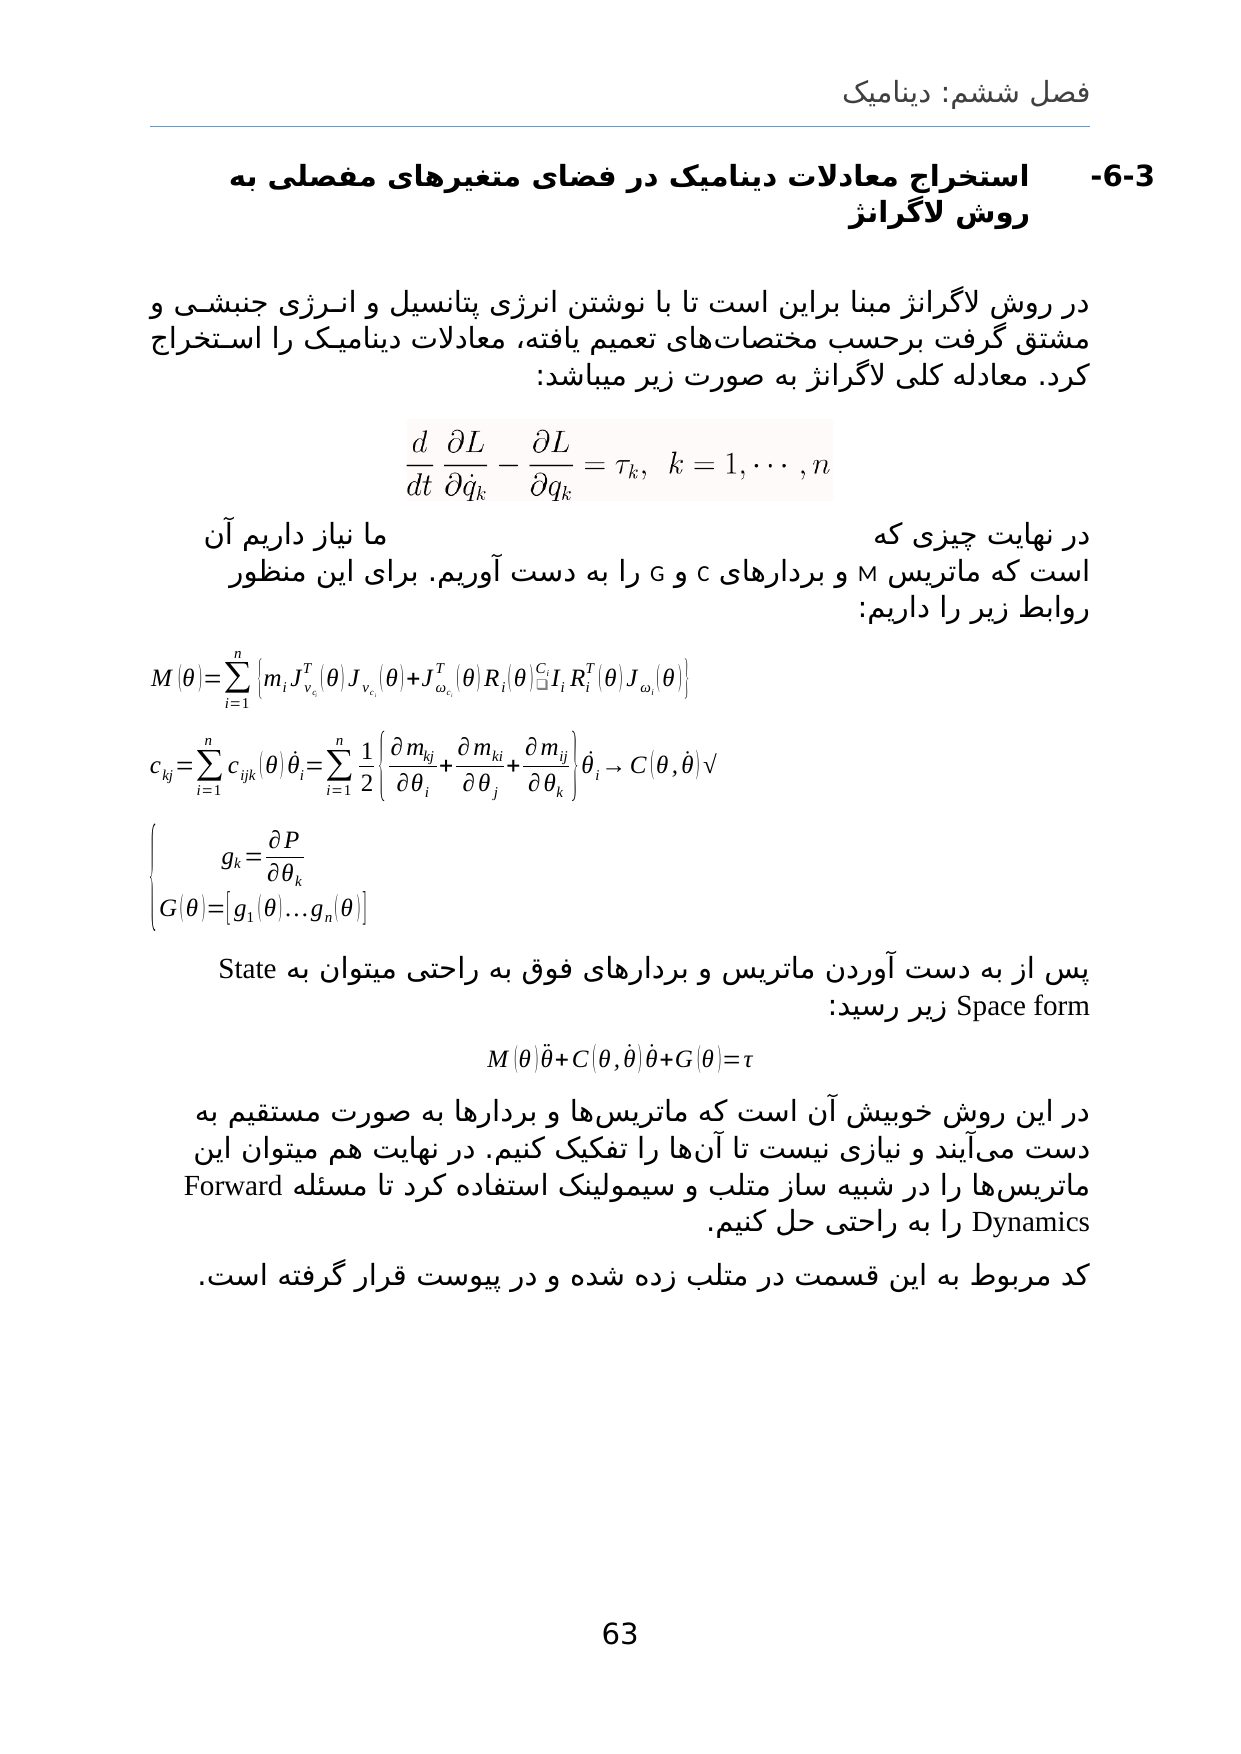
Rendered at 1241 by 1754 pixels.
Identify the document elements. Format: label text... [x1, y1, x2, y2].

subtitle استخراج معادلات دینامیک در فضای متغیرهای مفصلی به روش لاگرانژ [150, 159, 1090, 229]
text در روش لاگرانژ مبنا براین است تا با نوشتن انرژی پتانسیل و انرژی جنبشی و مشتق گرفت برحسب مختصات‌های تعمیم یافته، معادلات دینامیک را استخراج کرد. معادله کلی لاگرانژ به صورت زیر میباشد: [150, 285, 1090, 392]
picture [405, 419, 833, 501]
text کد مربوط به این قسمت در متلب زده شده و در پیوست قرار گرفته است. [150, 1258, 1090, 1292]
text در این روش خوبیش آن است که ماتریس‌ها و بردارها به صورت مستقیم به دست می‌آیند و نیازی نیست تا آن‌ها را تفکیک کنیم. در نهایت هم میتوان این ماتریس‌ها را در شبیه ساز متلب و سیمولینک استفاده کرد تا مسئله Forward Dynamics را به راحتی حل کنیم. [150, 1094, 1090, 1239]
text در نهایت چیزی که ما نیاز داریم آن است که ماتریس M و بردارهای C و G را به دست آوریم. برای این منظور روابط زیر را داریم: [150, 517, 1090, 624]
text پس از به دست آوردن ماتریس و بردارهای فوق به راحتی میتوان به State Space form زیر رسید: [150, 951, 1090, 1022]
